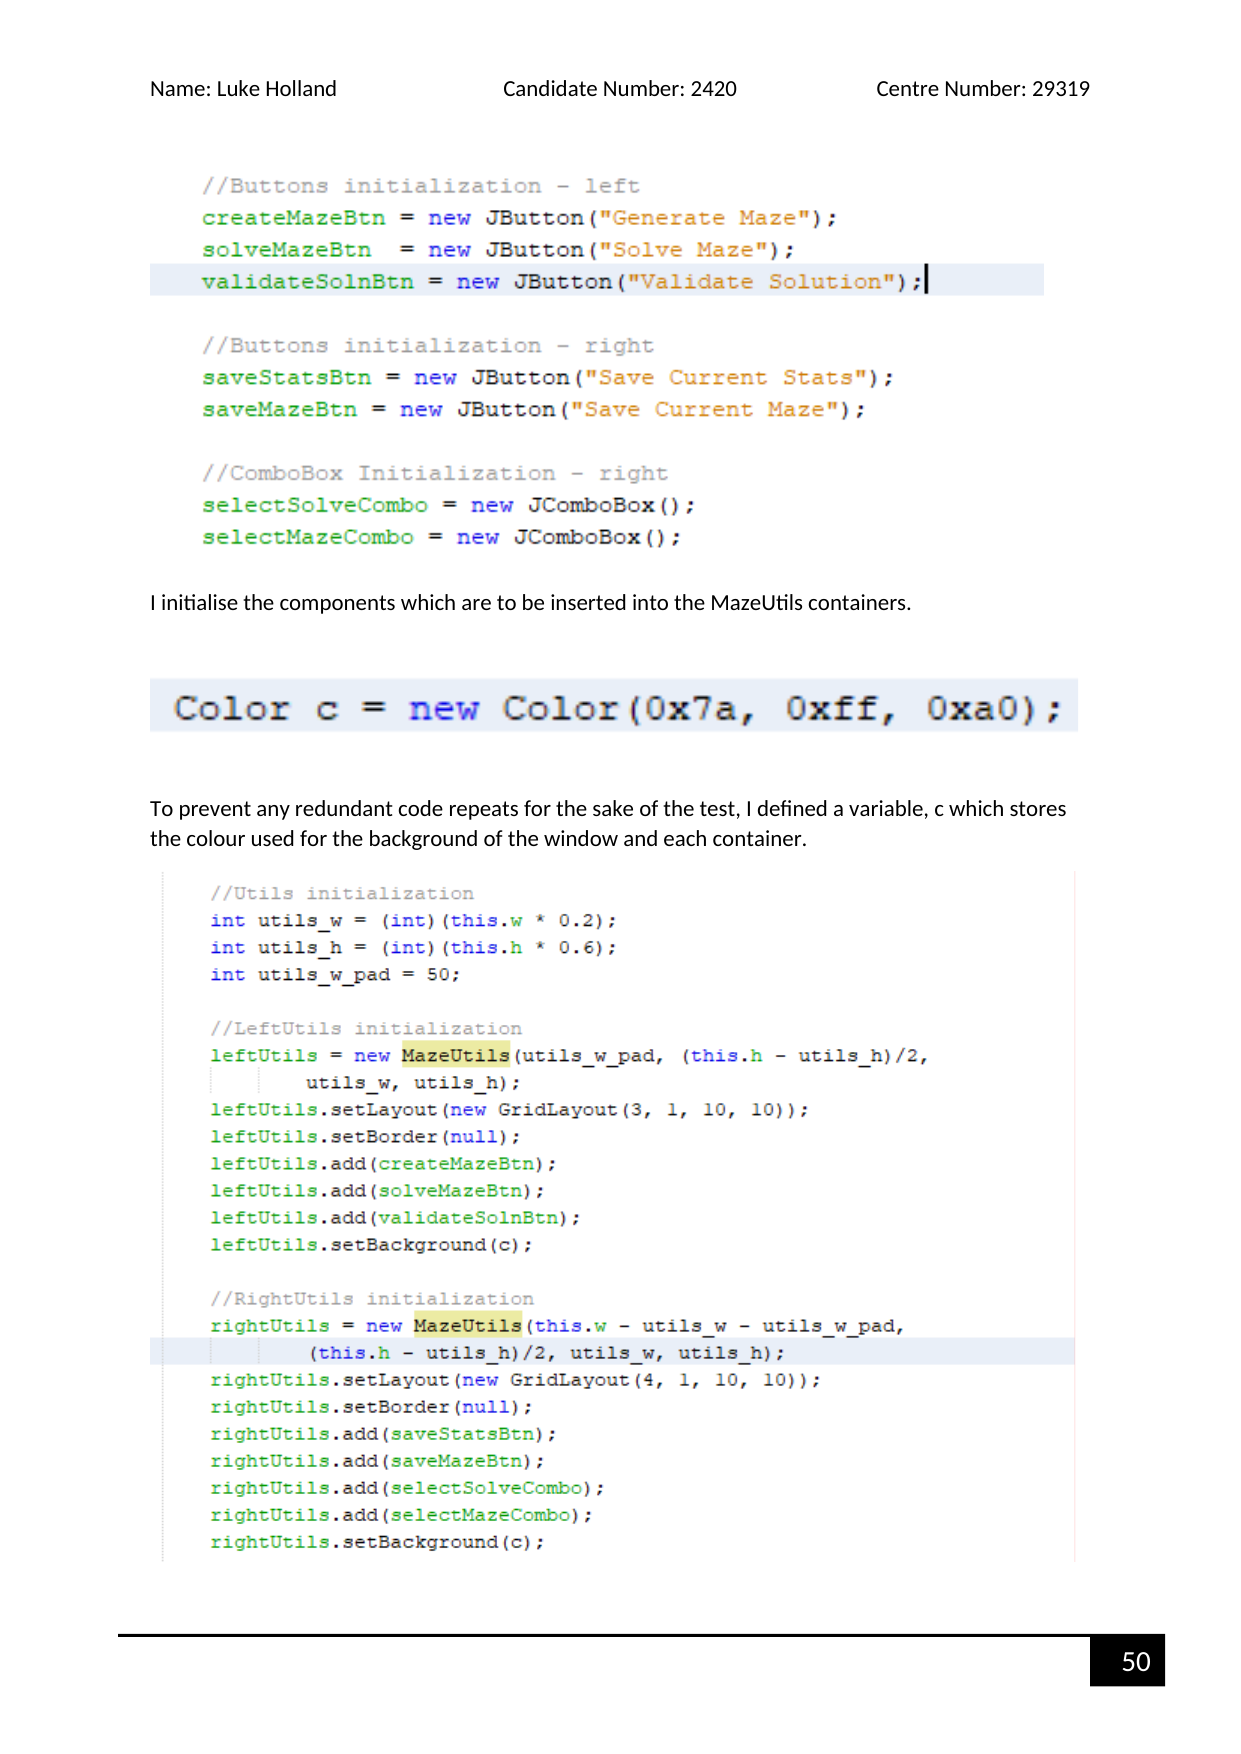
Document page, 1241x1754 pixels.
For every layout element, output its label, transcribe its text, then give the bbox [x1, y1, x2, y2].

picture [150, 871, 1075, 1562]
picture [150, 634, 1079, 776]
text To prevent any redundant code repeats for the sake of the test, I defined a variable, c which stores the colour used for the background of the window and each container. [150, 794, 1090, 852]
text I initialise the components which are to be inserted into the MazeUtils containers. [150, 588, 1090, 616]
picture [150, 150, 1044, 569]
